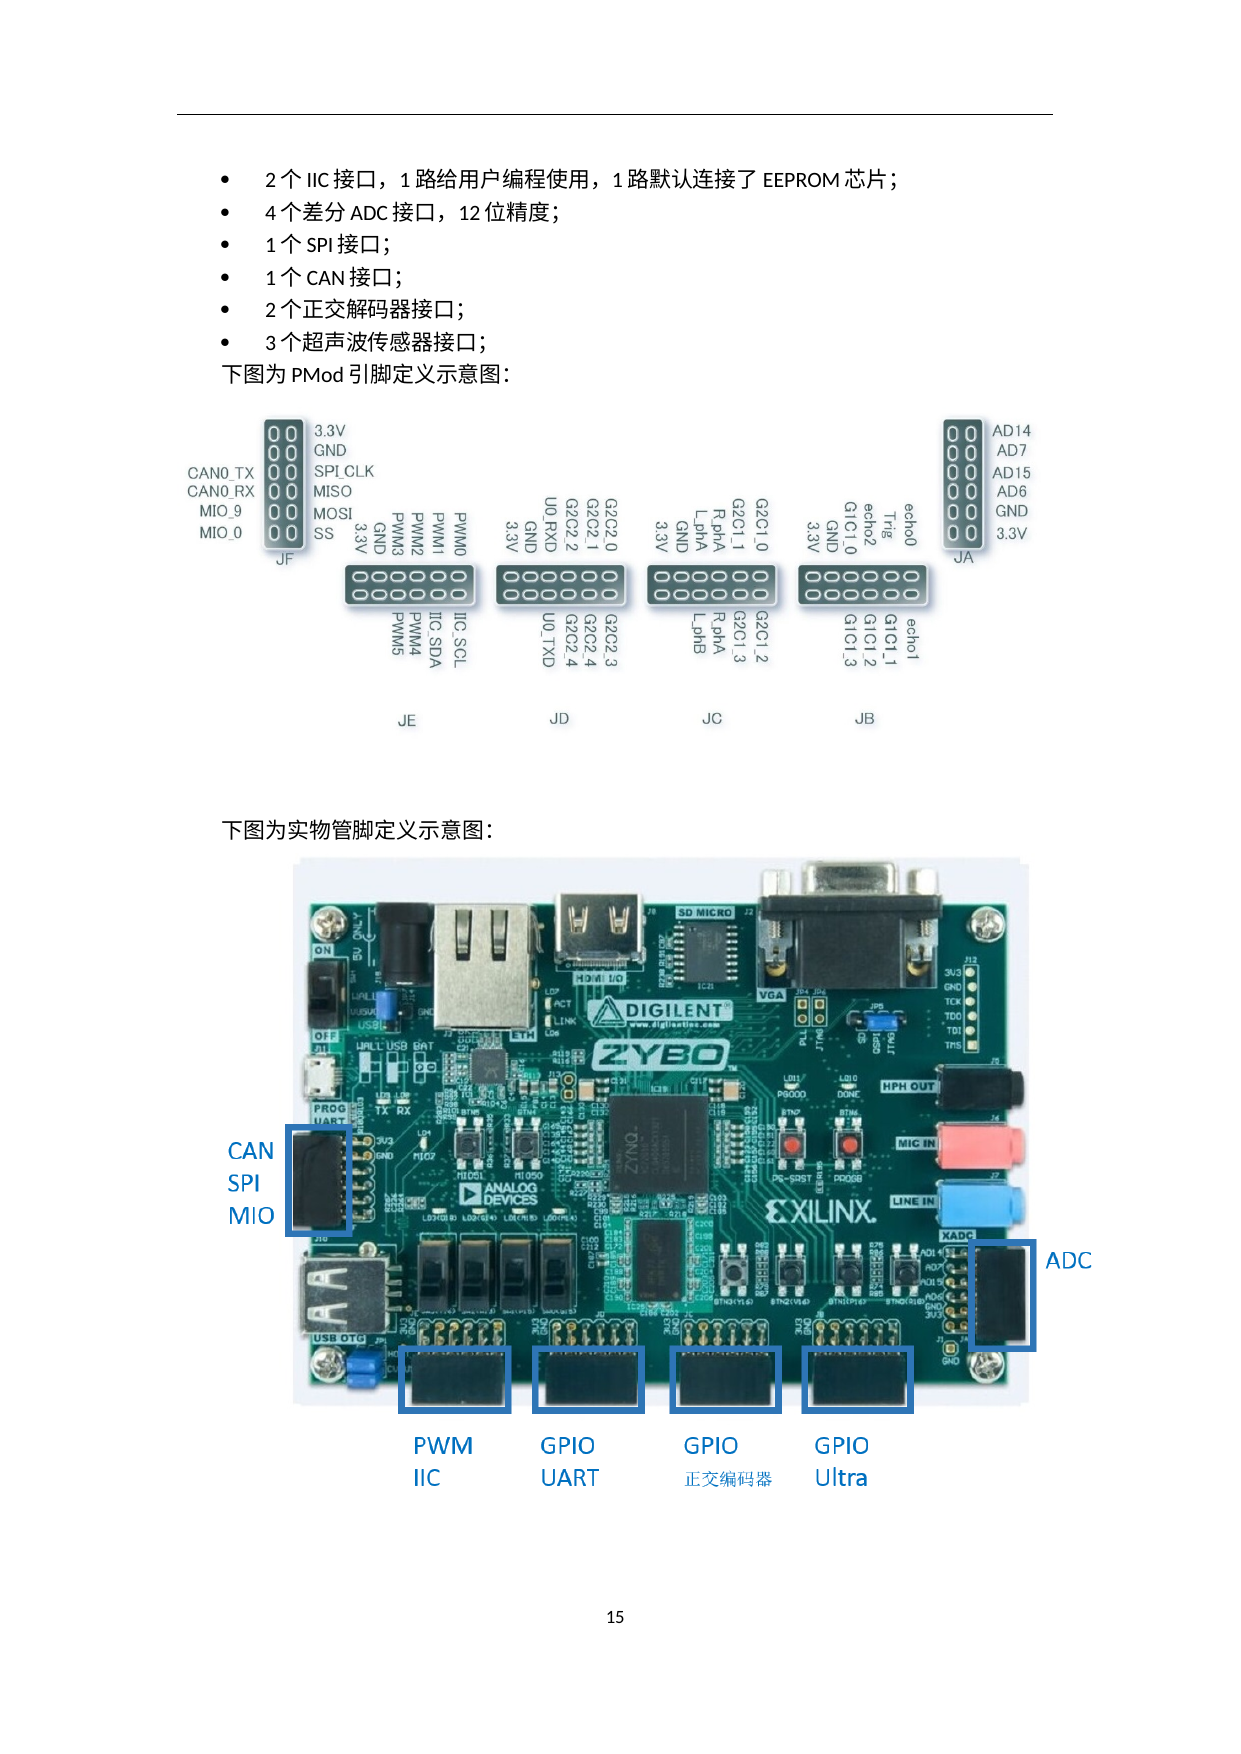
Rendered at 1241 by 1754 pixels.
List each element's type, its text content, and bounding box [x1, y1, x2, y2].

list 2个IIC接口，1路给用户编程使用，1路默认连接了EEPROM芯片； [221, 162, 1053, 194]
list 3个超声波传感器接口； [221, 324, 1053, 357]
picture [221, 850, 1097, 1500]
list 1个SPI接口； [221, 227, 1053, 259]
list 1个CAN接口； [221, 259, 1053, 292]
list 4个差分ADC接口，12位精度； [221, 194, 1053, 227]
text 下图为PMod引脚定义示意图： [177, 357, 1053, 389]
list 2个正交解码器接口； [221, 292, 1053, 324]
picture [177, 396, 1053, 750]
list 下图为实物管脚定义示意图： [221, 813, 1053, 845]
